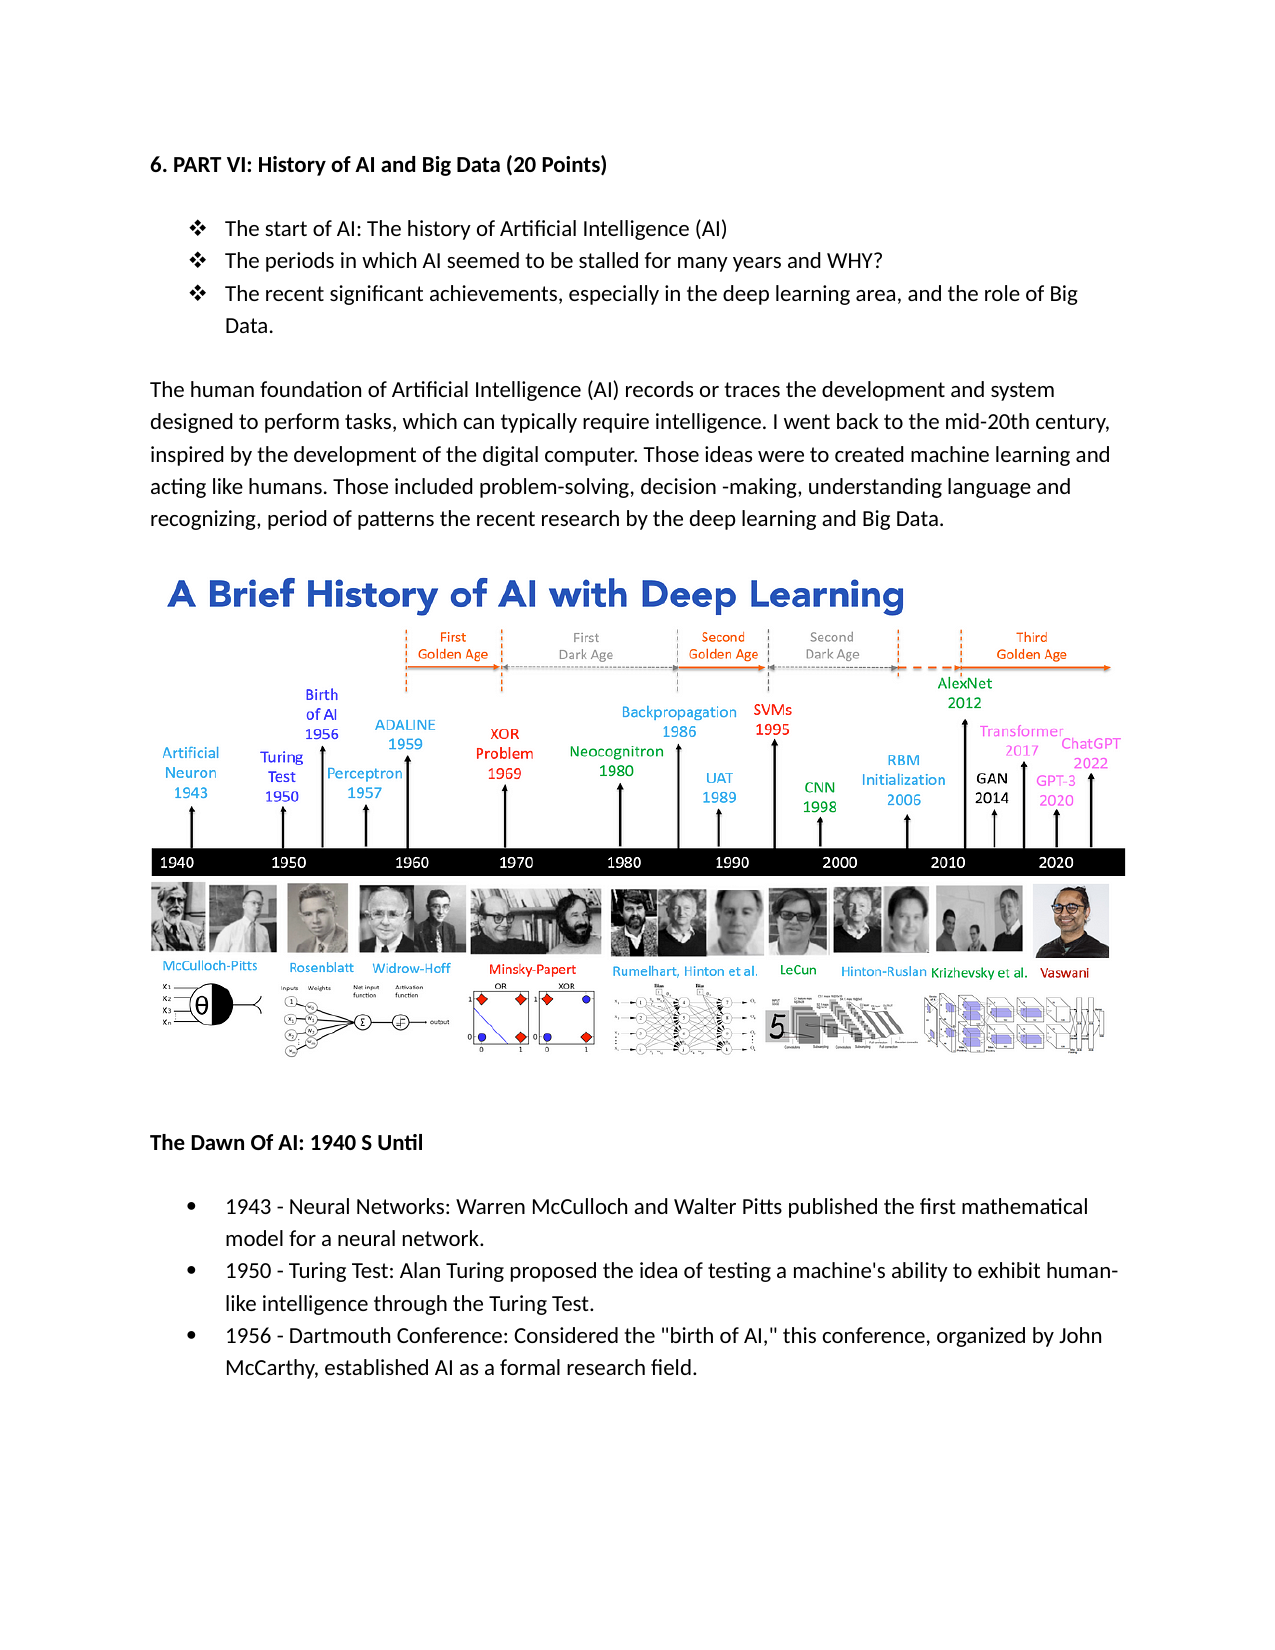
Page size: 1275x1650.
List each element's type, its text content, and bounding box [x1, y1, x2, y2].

list The start of AI: The history of Artificial Intelligence (AI) [187, 214, 1125, 242]
list 1956 - Dartmouth Conference: Considered the "birth of AI," this conference, organized by John McCarthy, established AI as a formal research field. [187, 1321, 1125, 1381]
list The periods in which AI seemed to be stalled for many years and WHY? [187, 247, 1125, 274]
text 6. PART VI: History of AI and Big Data (20 Points) [150, 150, 1125, 178]
list 1950 - Turing Test: Alan Turing proposed the idea of testing a machine's ability to exhibit human-like intelligence through the Turing Test. [187, 1256, 1125, 1317]
text The human foundation of Artificial Intelligence (AI) records or traces the development and system designed to perform tasks, which can typically require intelligence. I went back to the mid-20th century, inspired by the development of the digital computer. Those ideas were to created machine learning and acting like humans. Those included problem-solving, decision -making, understanding language and recognizing, period of patterns the recent research by the deep learning and Big Data. [150, 375, 1125, 532]
picture [150, 568, 1125, 1060]
list The recent significant achievements, especially in the deep learning area, and the role of Big Data. [187, 279, 1125, 339]
list 1943 - Neural Networks: Warren McCulloch and Walter Pitts published the first mathematical model for a neural network. [187, 1192, 1125, 1252]
text The Dawn Of AI: 1940 S Until [150, 1128, 1125, 1156]
